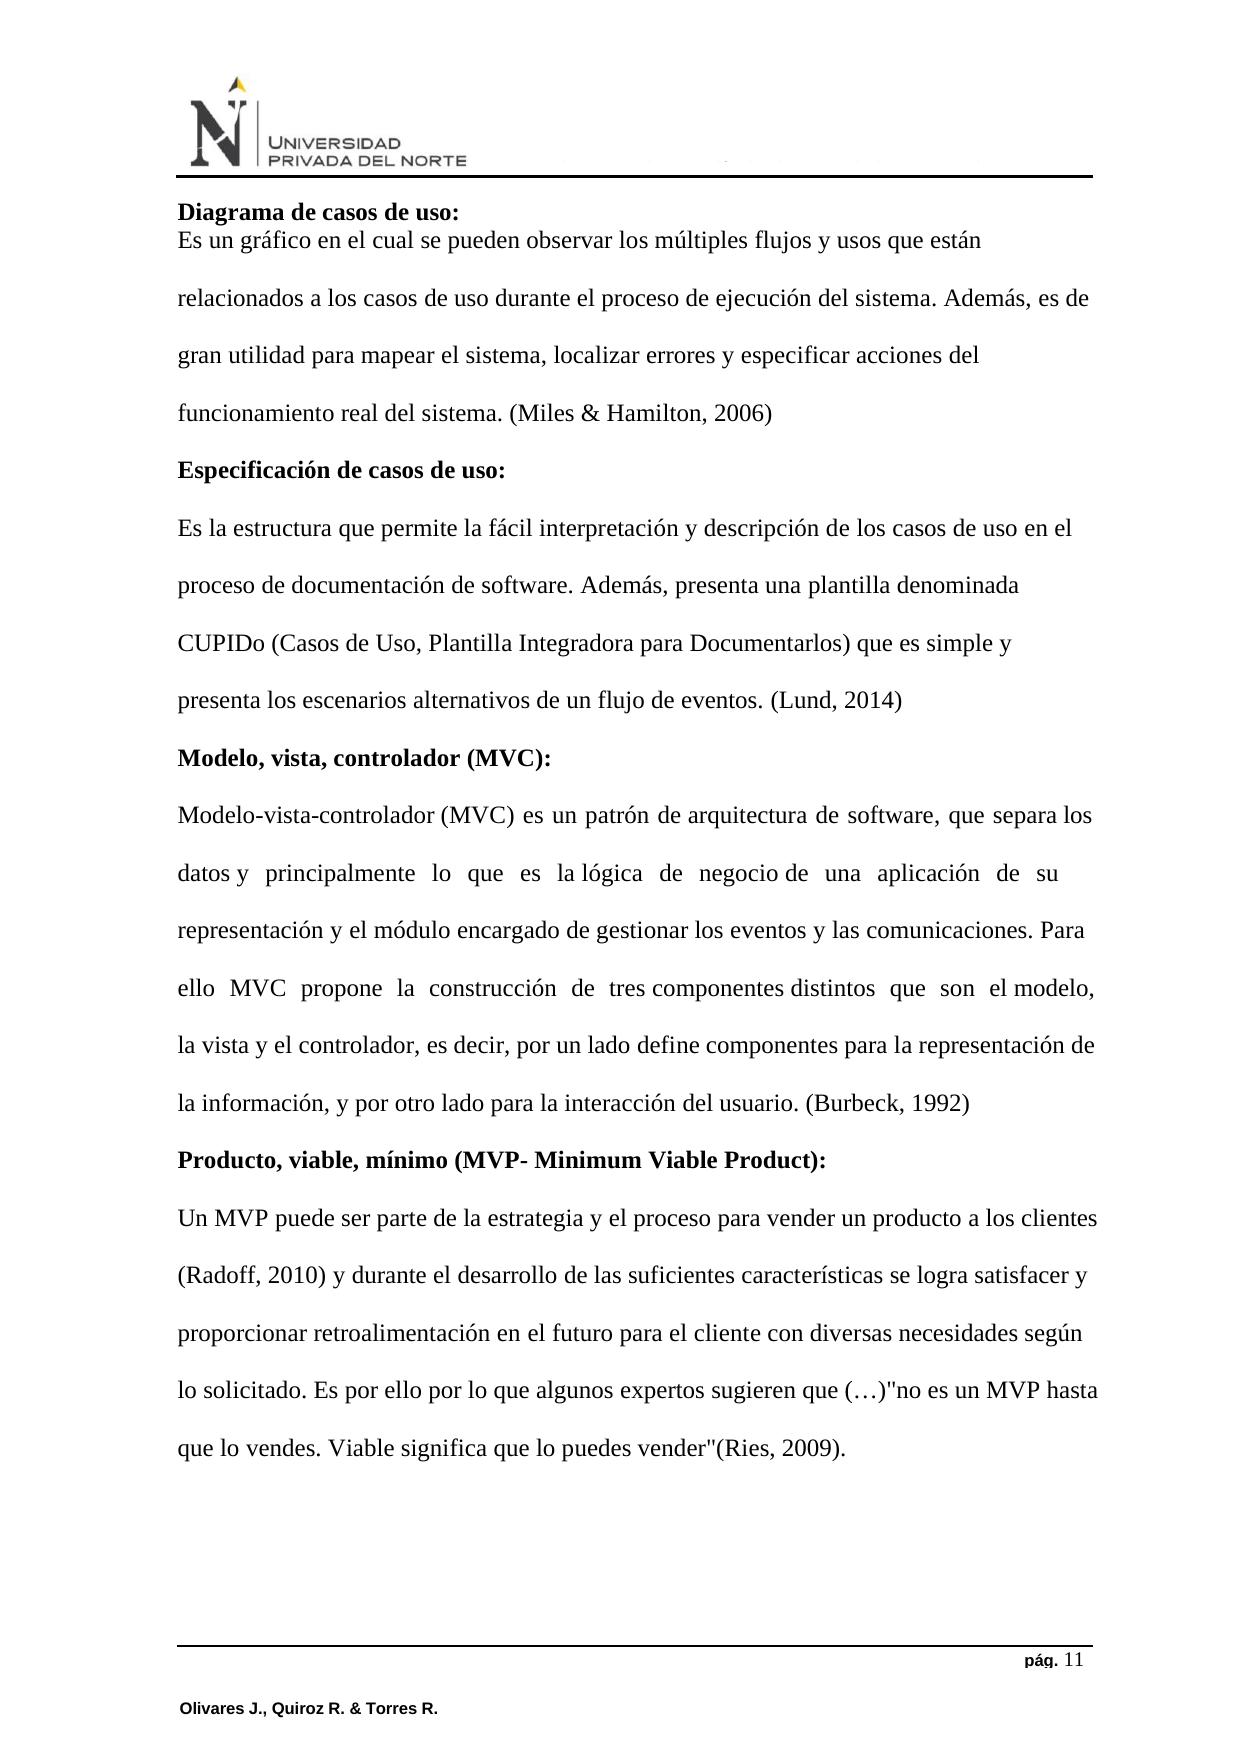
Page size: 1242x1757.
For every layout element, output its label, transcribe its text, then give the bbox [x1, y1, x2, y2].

picture [188, 73, 469, 169]
text Es un gráfico en el cual se pueden observar los múltiples flujos y usos que están relacionados a los casos de uso durante el proceso de ejecución del sistema. Además, es de gran utilidad para mapear el sistema, localizar errores y especificar acciones del funcionamiento real del sistema. (Miles & Hamilton, 2006) [177, 225, 1098, 427]
text Modelo, vista, controlador (MVC): [177, 743, 1098, 772]
text Especificación de casos de uso: [177, 455, 1098, 484]
text Diagrama de casos de uso: [177, 197, 464, 225]
text Modelo-vista-controlador (MVC) es un patrón de arquitectura de software, que separa los datos y principalmente lo que es la lógica de negocio de una aplicación de su representación y el módulo encargado de gestionar los eventos y las comunicaciones. Para ello MVC propone la construcción de tres componentes distintos que son el modelo, la vista y el controlador, es decir, por un lado define componentes para la representación de la información, y por otro lado para la interacción del usuario. (Burbeck, 1992) [177, 800, 1098, 1117]
text Es la estructura que permite la fácil interpretación y descripción de los casos de uso en el proceso de documentación de software. Además, presenta una plantilla denominada CUPIDo (Casos de Uso, Plantilla Integradora para Documentarlos) que es simple y presenta los escenarios alternativos de un flujo de eventos. (Lund, 2014) [177, 513, 1098, 714]
text Un MVP puede ser parte de la estrategia y el proceso para vender un producto a los clientes (Radoff, 2010) y durante el desarrollo de las suficientes características se logra satisfacer y proporcionar retroalimentación en el futuro para el cliente con diversas necesidades según lo solicitado. Es por ello por lo que algunos expertos sugieren que (…)"no es un MVP hasta que lo vendes. Viable significa que lo puedes vender"(Ries, 2009). [177, 1203, 1098, 1462]
text Producto, viable, mínimo (MVP- Minimum Viable Product): [177, 1145, 1098, 1174]
